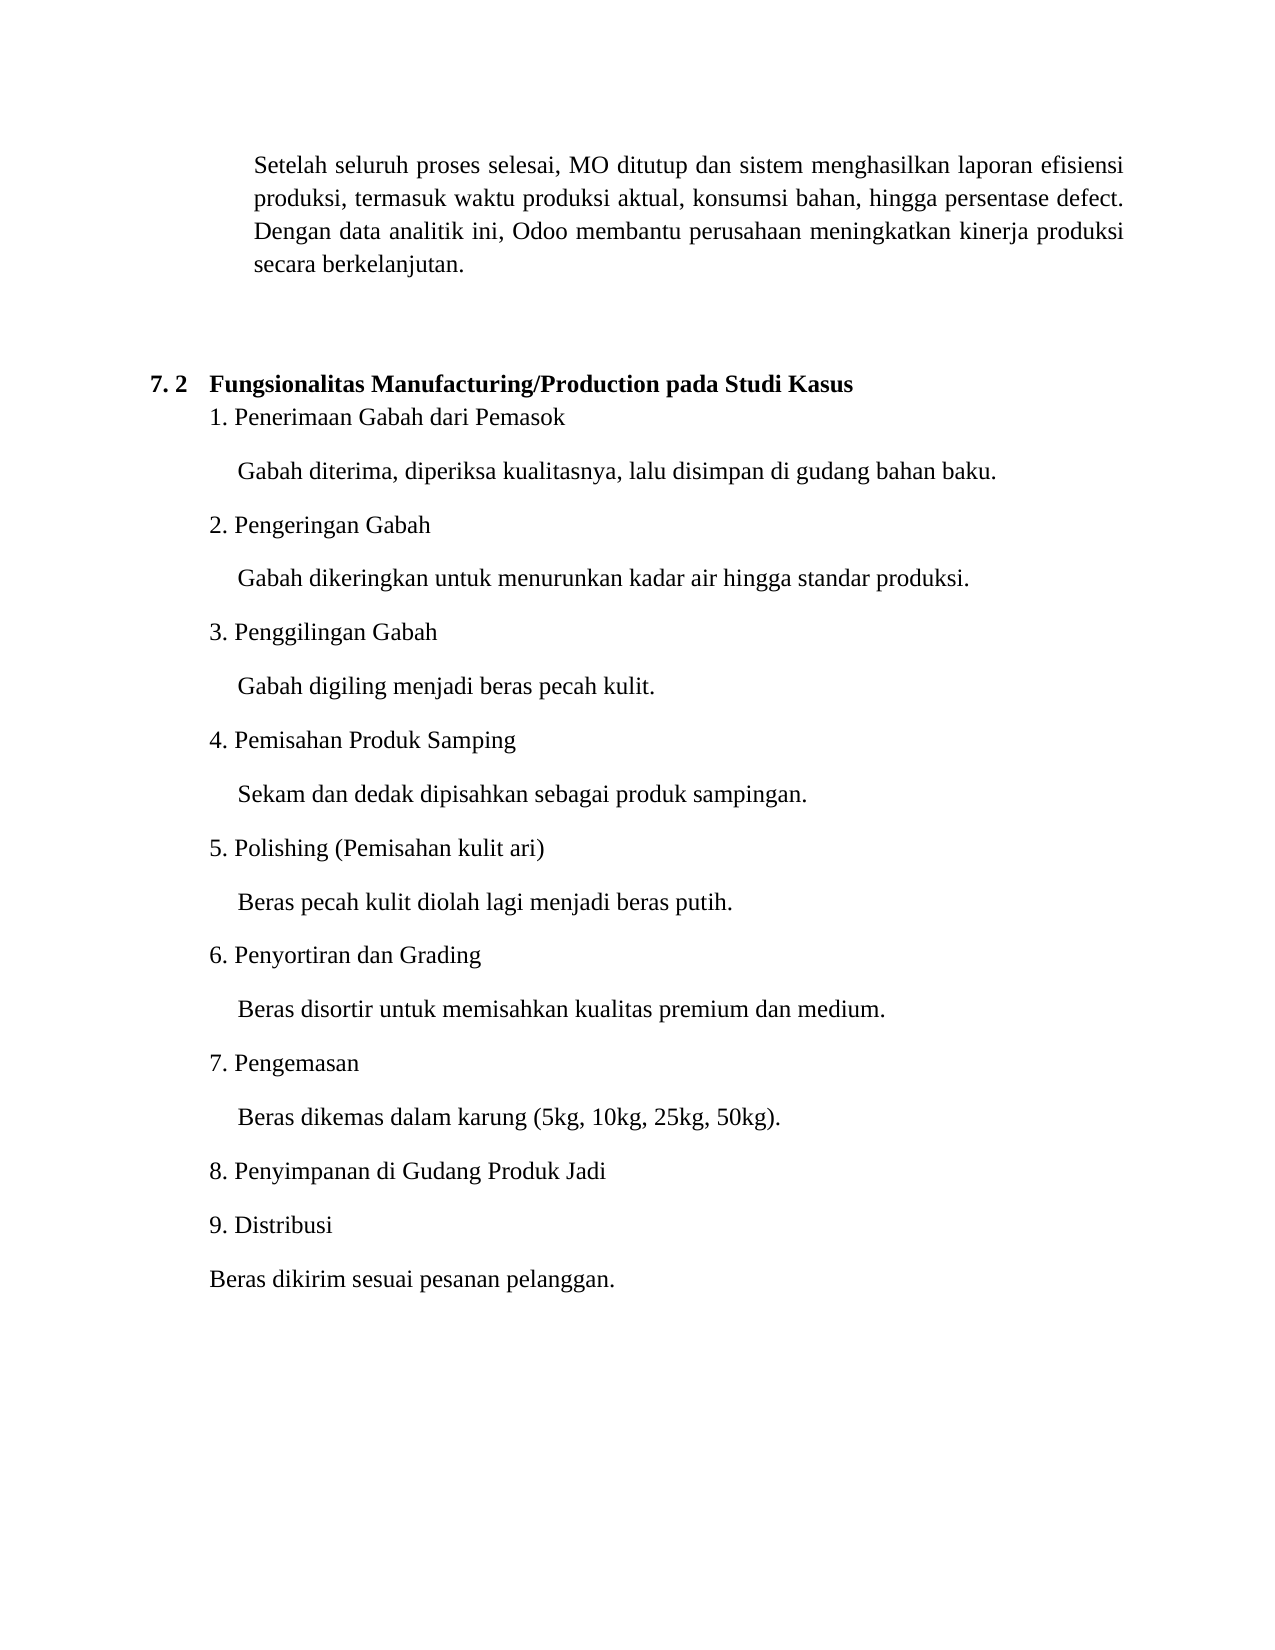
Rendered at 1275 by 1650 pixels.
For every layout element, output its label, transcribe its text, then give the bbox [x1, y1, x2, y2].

text 6. Penyortiran dan Grading [209, 941, 1125, 969]
text 2. Pengeringan Gabah [209, 510, 1125, 538]
text 3. Penggilingan Gabah [209, 617, 1125, 646]
list Setelah seluruh proses selesai, MO ditutup dan sistem menghasilkan laporan efisiensi produksi, termasuk waktu produksi aktual, konsumsi bahan, hingga persentase defect. Dengan data analitik ini, Odoo membantu perusahaan meningkatkan kinerja produksi secara berkelanjutan. [253, 150, 1125, 278]
text Gabah dikeringkan untuk menurunkan kadar air hingga standar produksi. [209, 563, 1125, 592]
text 8. Penyimpanan di Gudang Produk Jadi [209, 1156, 1125, 1185]
text 5. Polishing (Pemisahan kulit ari) [209, 833, 1125, 862]
text Beras dikemas dalam karung (5kg, 10kg, 25kg, 50kg). [209, 1102, 1125, 1131]
text 1. Penerimaan Gabah dari Pemasok [209, 402, 1125, 431]
text 4. Pemisahan Produk Samping [209, 725, 1125, 754]
text 9. Distribusi [209, 1210, 1125, 1238]
text Beras disortir untuk memisahkan kualitas premium dan medium. [209, 994, 1125, 1023]
text Sekam dan dedak dipisahkan sebagai produk sampingan. [225, 779, 1125, 808]
text Gabah diterima, diperiksa kualitasnya, lalu disimpan di gudang bahan baku. [225, 456, 1125, 484]
subtitle Fungsionalitas Manufacturing/Production pada Studi Kasus [150, 369, 1125, 398]
text Beras pecah kulit diolah lagi menjadi beras putih. [209, 887, 1125, 915]
text Gabah digiling menjadi beras pecah kulit. [209, 671, 1125, 700]
text 7. Pengemasan [209, 1048, 1125, 1077]
text Beras dikirim sesuai pesanan pelanggan. [209, 1264, 1125, 1292]
